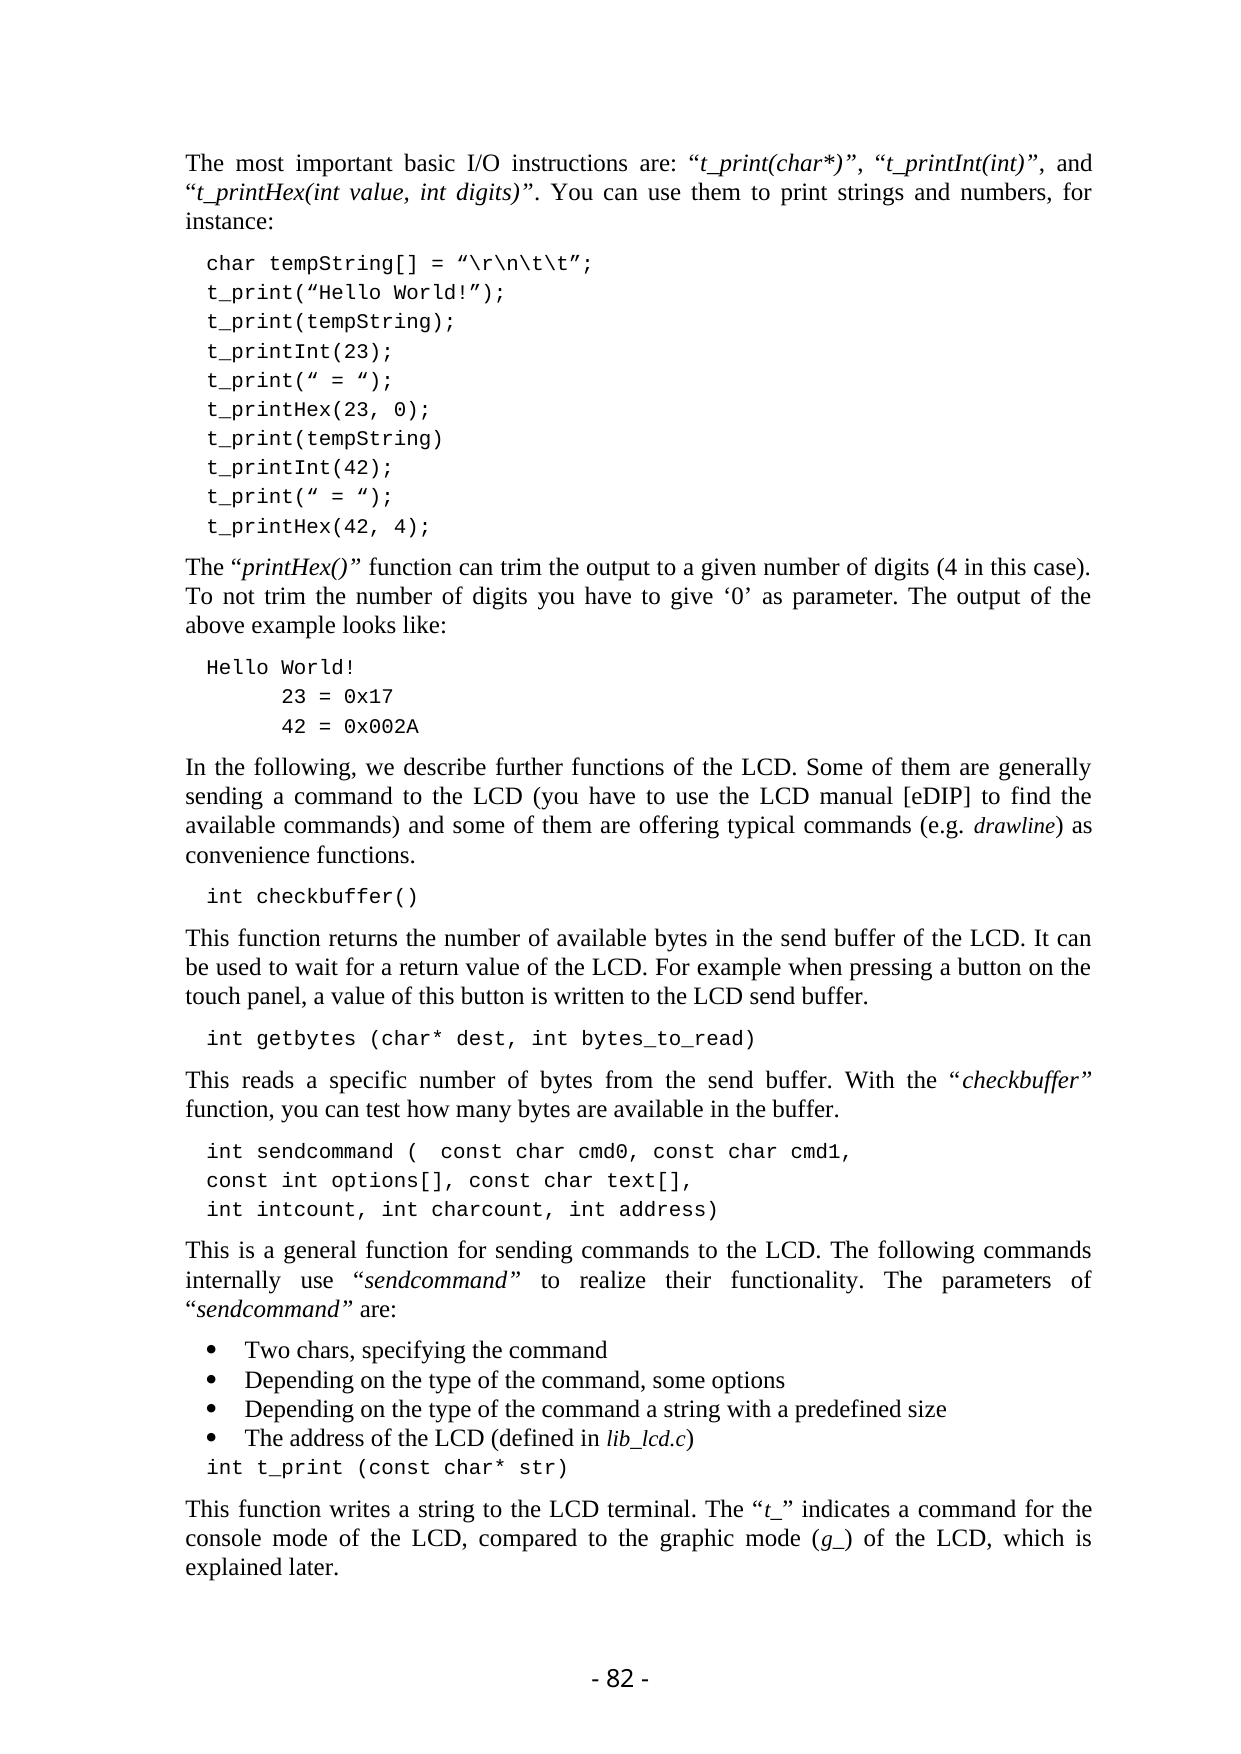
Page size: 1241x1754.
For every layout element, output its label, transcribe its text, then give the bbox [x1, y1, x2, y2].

text In the following, we describe further functions of the LCD. Some of them are generally sending a command to the LCD (you have to use the LCD manual [eDIP] to find the available commands) and some of them are offering typical commands (e.g. drawline) as convenience functions. [185, 752, 1092, 868]
text The most important basic I/O instructions are: “t_print(char*)”, “t_printInt(int)”, and “t_printHex(int value, int digits)”. You can use them to print strings and numbers, for instance: [185, 148, 1092, 235]
text t_print(tempString); [206, 306, 1092, 335]
text int t_print (const char* str) [206, 1452, 1092, 1481]
list Depending on the type of the command, some options [207, 1364, 1092, 1393]
list Two chars, specifying the command [207, 1335, 1092, 1364]
text t_print(“Hello World!”); [206, 277, 1092, 306]
text 42 = 0x002A [206, 710, 1092, 739]
text t_print(“ = “); [206, 481, 1092, 510]
text t_printInt(42); [206, 452, 1092, 481]
text t_printHex(23, 0); [206, 393, 1092, 423]
text Hello World! [206, 652, 1092, 681]
text This is a general function for sending commands to the LCD. The following commands internally use “sendcommand” to realize their functionality. The parameters of “sendcommand” are: [185, 1235, 1092, 1323]
text This function returns the number of available bytes in the send buffer of the LCD. It can be used to wait for a return value of the LCD. For example when pressing a button on the touch panel, a value of this button is written to the LCD send buffer. [185, 923, 1092, 1010]
text t_printInt(23); [206, 335, 1092, 364]
list The address of the LCD (defined in lib_lcd.c) [207, 1423, 1092, 1452]
text char tempString[] = “\r\n\t\t”; [206, 248, 1092, 277]
text This reads a specific number of bytes from the send buffer. With the “checkbuffer” function, you can test how many bytes are available in the buffer. [185, 1064, 1092, 1123]
text t_print(tempString) [206, 423, 1092, 452]
text t_print(“ = “); [206, 364, 1092, 393]
text t_printHex(42, 4); [206, 510, 1092, 539]
text int getbytes (char* dest, int bytes_to_read) [206, 1023, 1092, 1052]
list Depending on the type of the command a string with a predefined size [207, 1393, 1092, 1423]
text This function writes a string to the LCD terminal. The “t_” indicates a command for the console mode of the LCD, compared to the graphic mode (g_) of the LCD, which is explained later. [185, 1493, 1092, 1581]
text int checkbuffer() [206, 881, 1092, 910]
text The “printHex()” function can trim the output to a given number of digits (4 in this case). To not trim the number of digits you have to give ‘0’ as parameter. The output of the above example looks like: [185, 552, 1092, 639]
text 23 = 0x17 [206, 681, 1092, 710]
text int sendcommand ( const char cmd0, const char cmd1, const int options[], const char text[], int intcount, int charcount, int address) [206, 1135, 1092, 1223]
